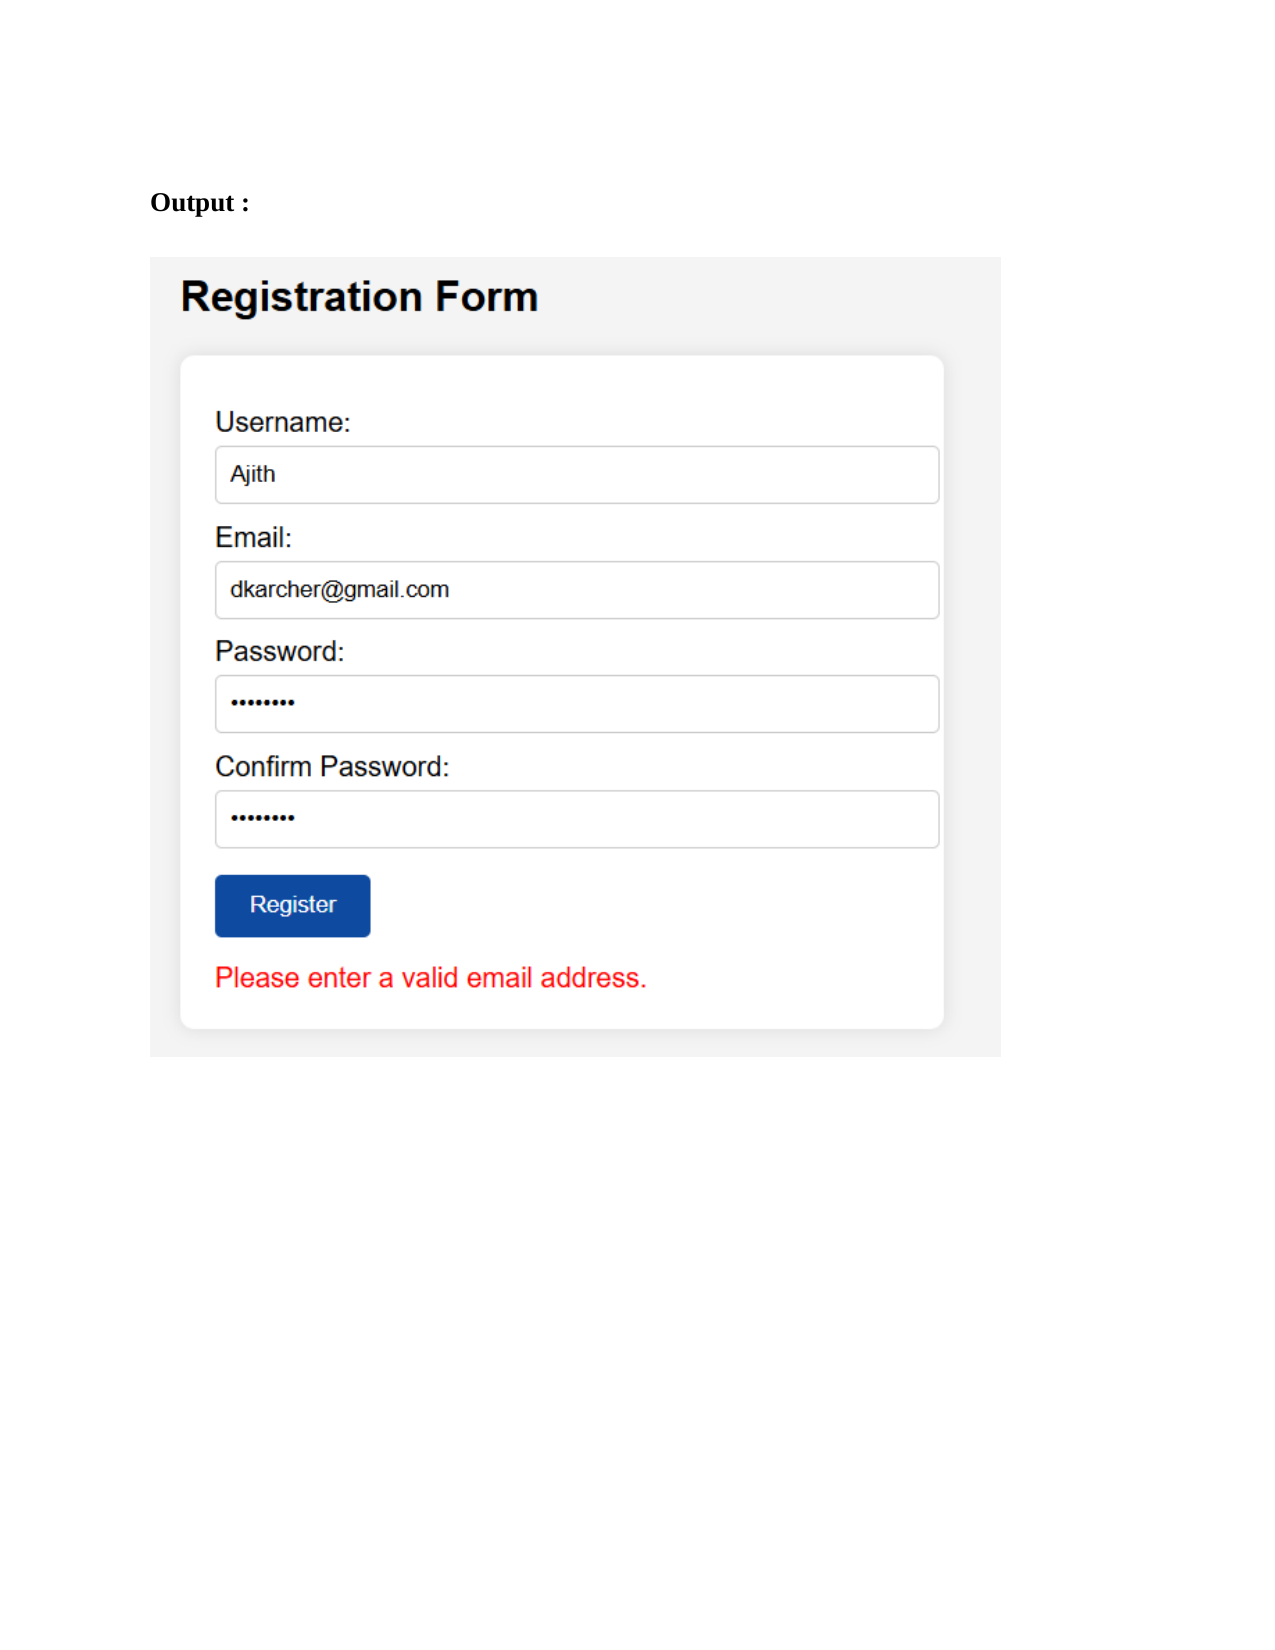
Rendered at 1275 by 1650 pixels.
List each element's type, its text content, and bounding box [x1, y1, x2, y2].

picture [150, 257, 1001, 1057]
text Output : [150, 186, 1125, 217]
